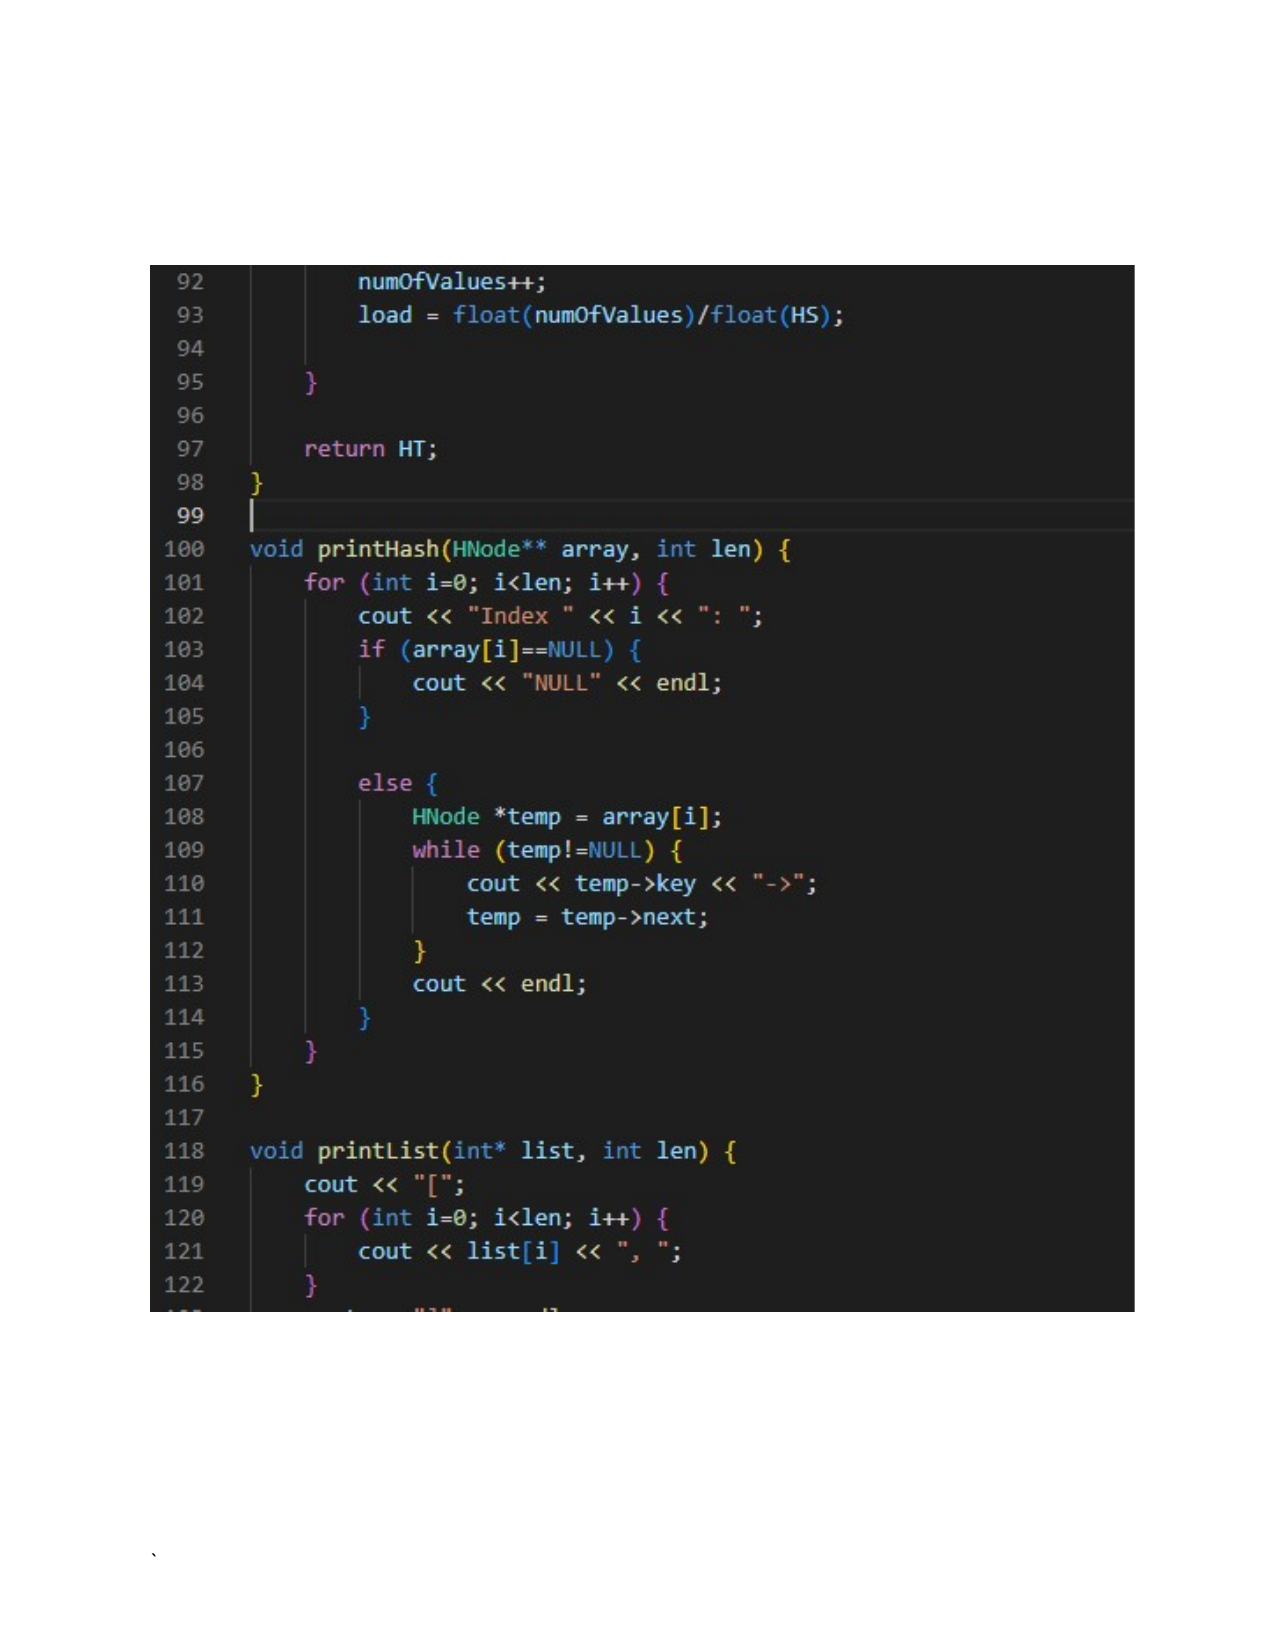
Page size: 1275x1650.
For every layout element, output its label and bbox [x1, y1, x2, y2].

picture [150, 265, 1135, 1312]
